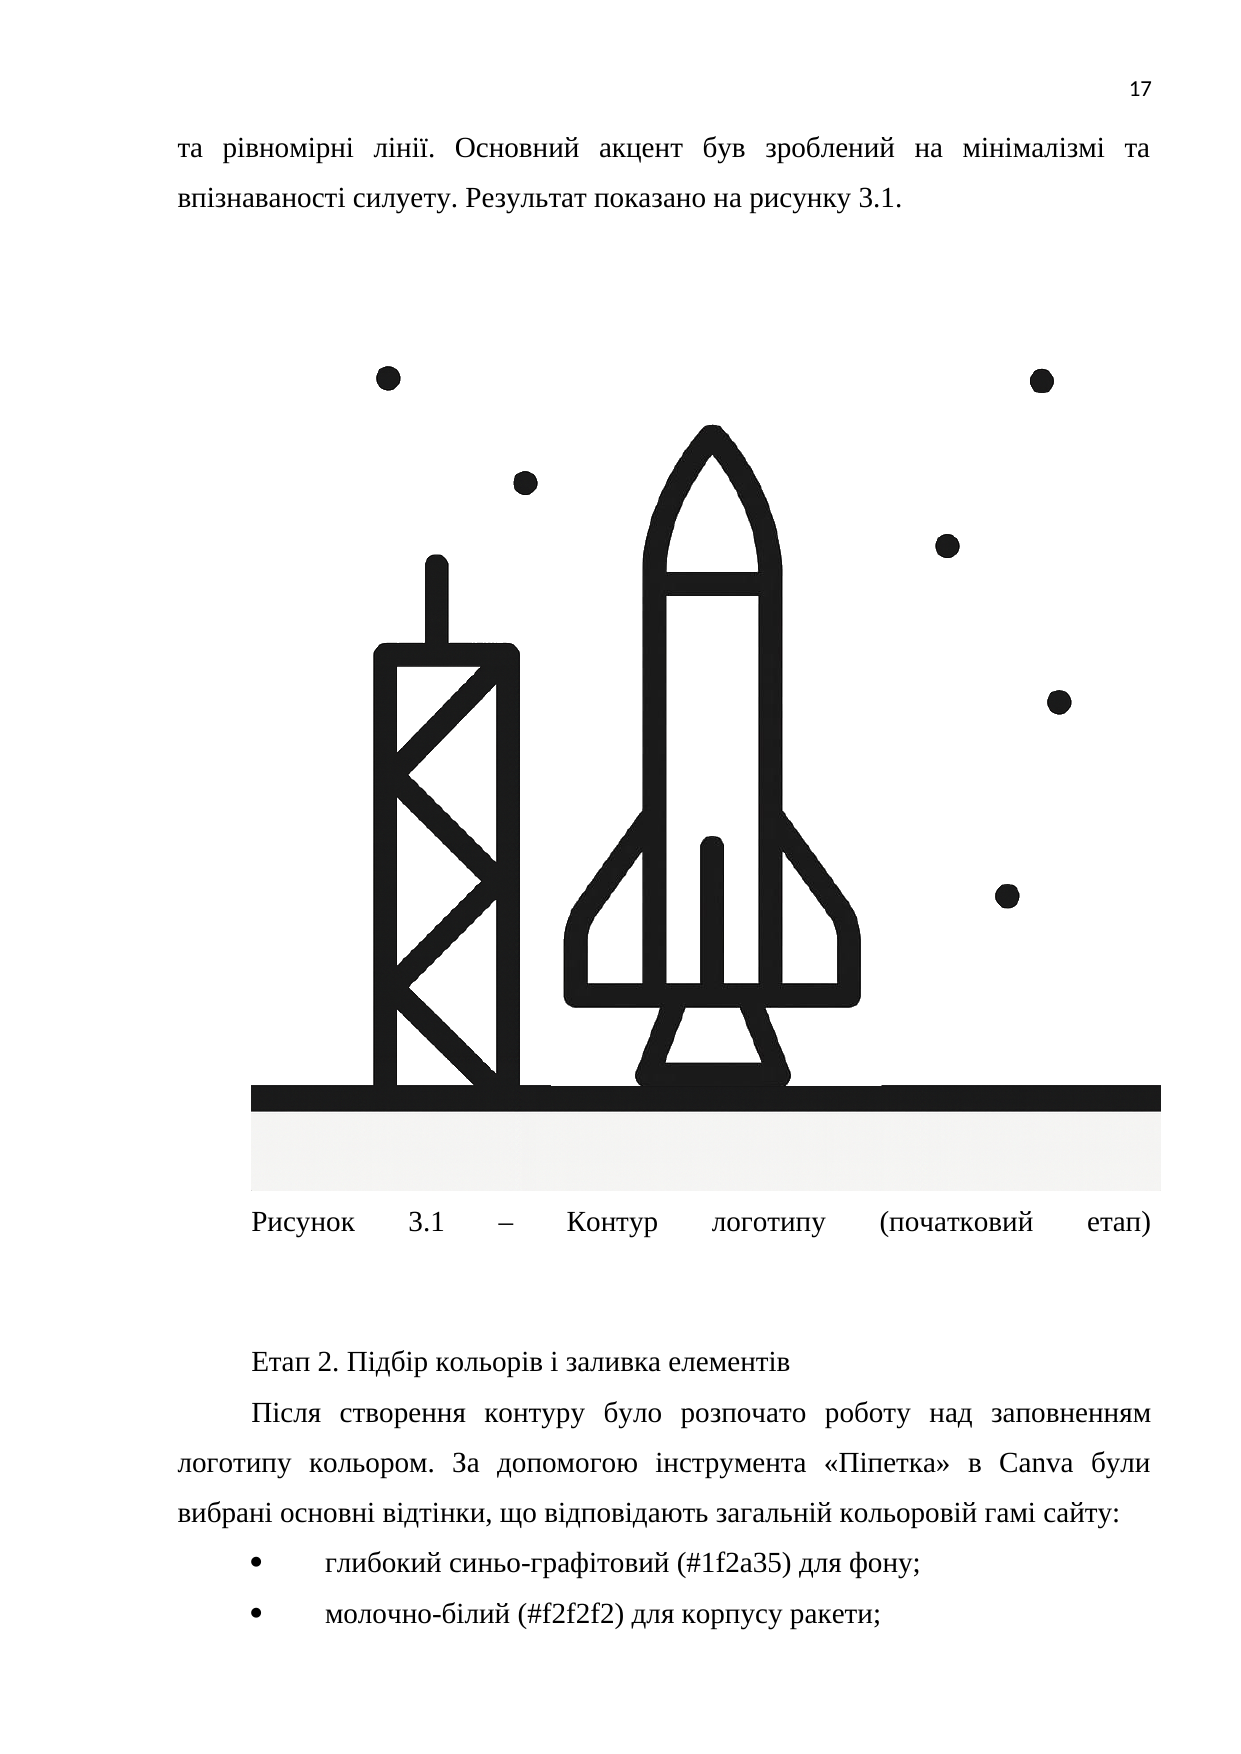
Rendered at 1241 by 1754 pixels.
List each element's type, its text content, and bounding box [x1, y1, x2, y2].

text Етап 2. Підбір кольорів і заливка елементів [177, 1344, 1152, 1378]
picture [251, 280, 1161, 1191]
list глибокий синьо-графітовий (#1f2a35) для фону; [177, 1546, 1152, 1579]
list молочно-білий (#f2f2f2) для корпусу ракети; [177, 1596, 1152, 1630]
text Рисунок 3.1 – Контур логотипу (початковий етап) [177, 1204, 1152, 1280]
text Після створення контуру було розпочато роботу над заповненням логотипу кольором. За допомогою інструмента «Піпетка» в Canva були вибрані основні відтінки, що відповідають загальній кольоровій гамі сайту: [177, 1395, 1152, 1529]
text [177, 130, 1152, 214]
